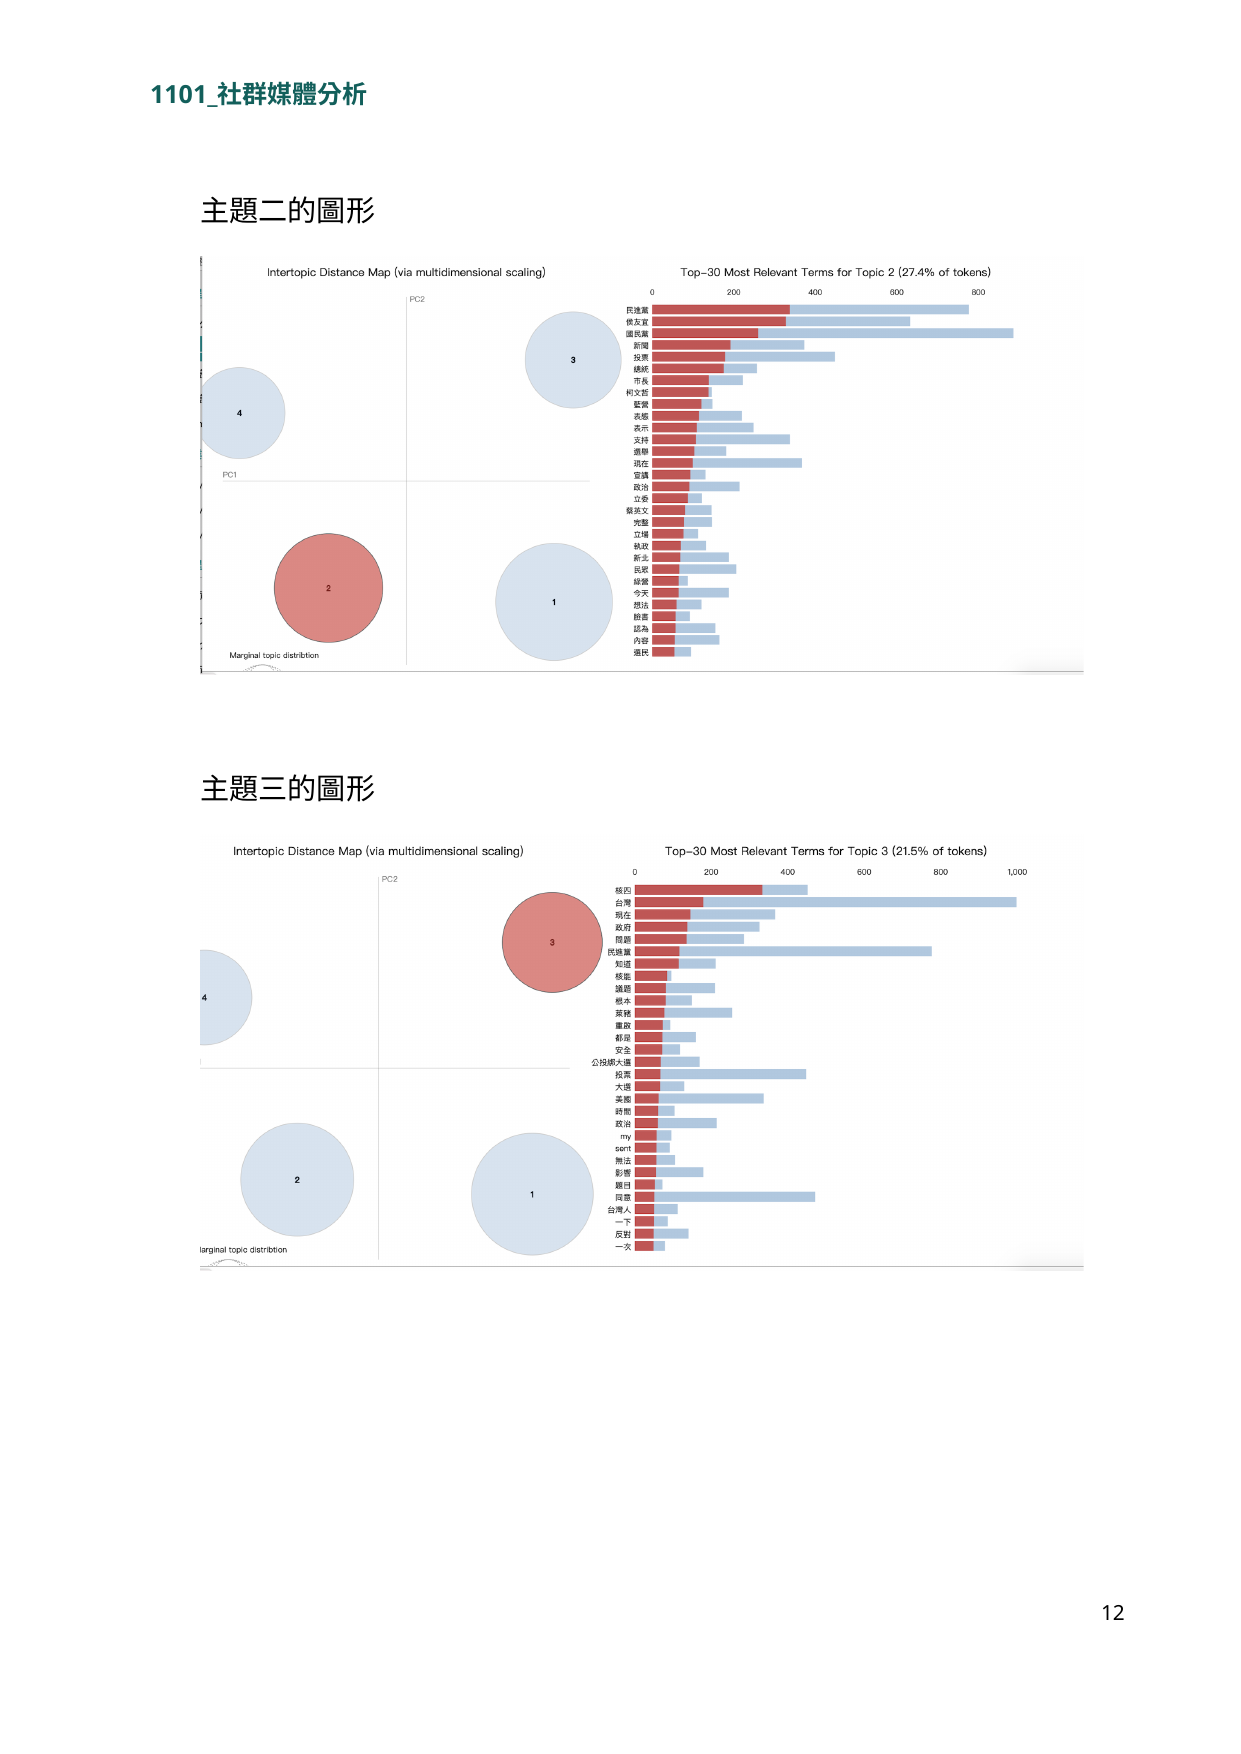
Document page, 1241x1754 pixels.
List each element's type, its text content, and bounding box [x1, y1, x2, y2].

list 主題二的圖形 [200, 187, 1139, 230]
list 主題三的圖形 [200, 766, 1139, 808]
picture [200, 256, 1084, 675]
picture [200, 834, 1084, 1271]
